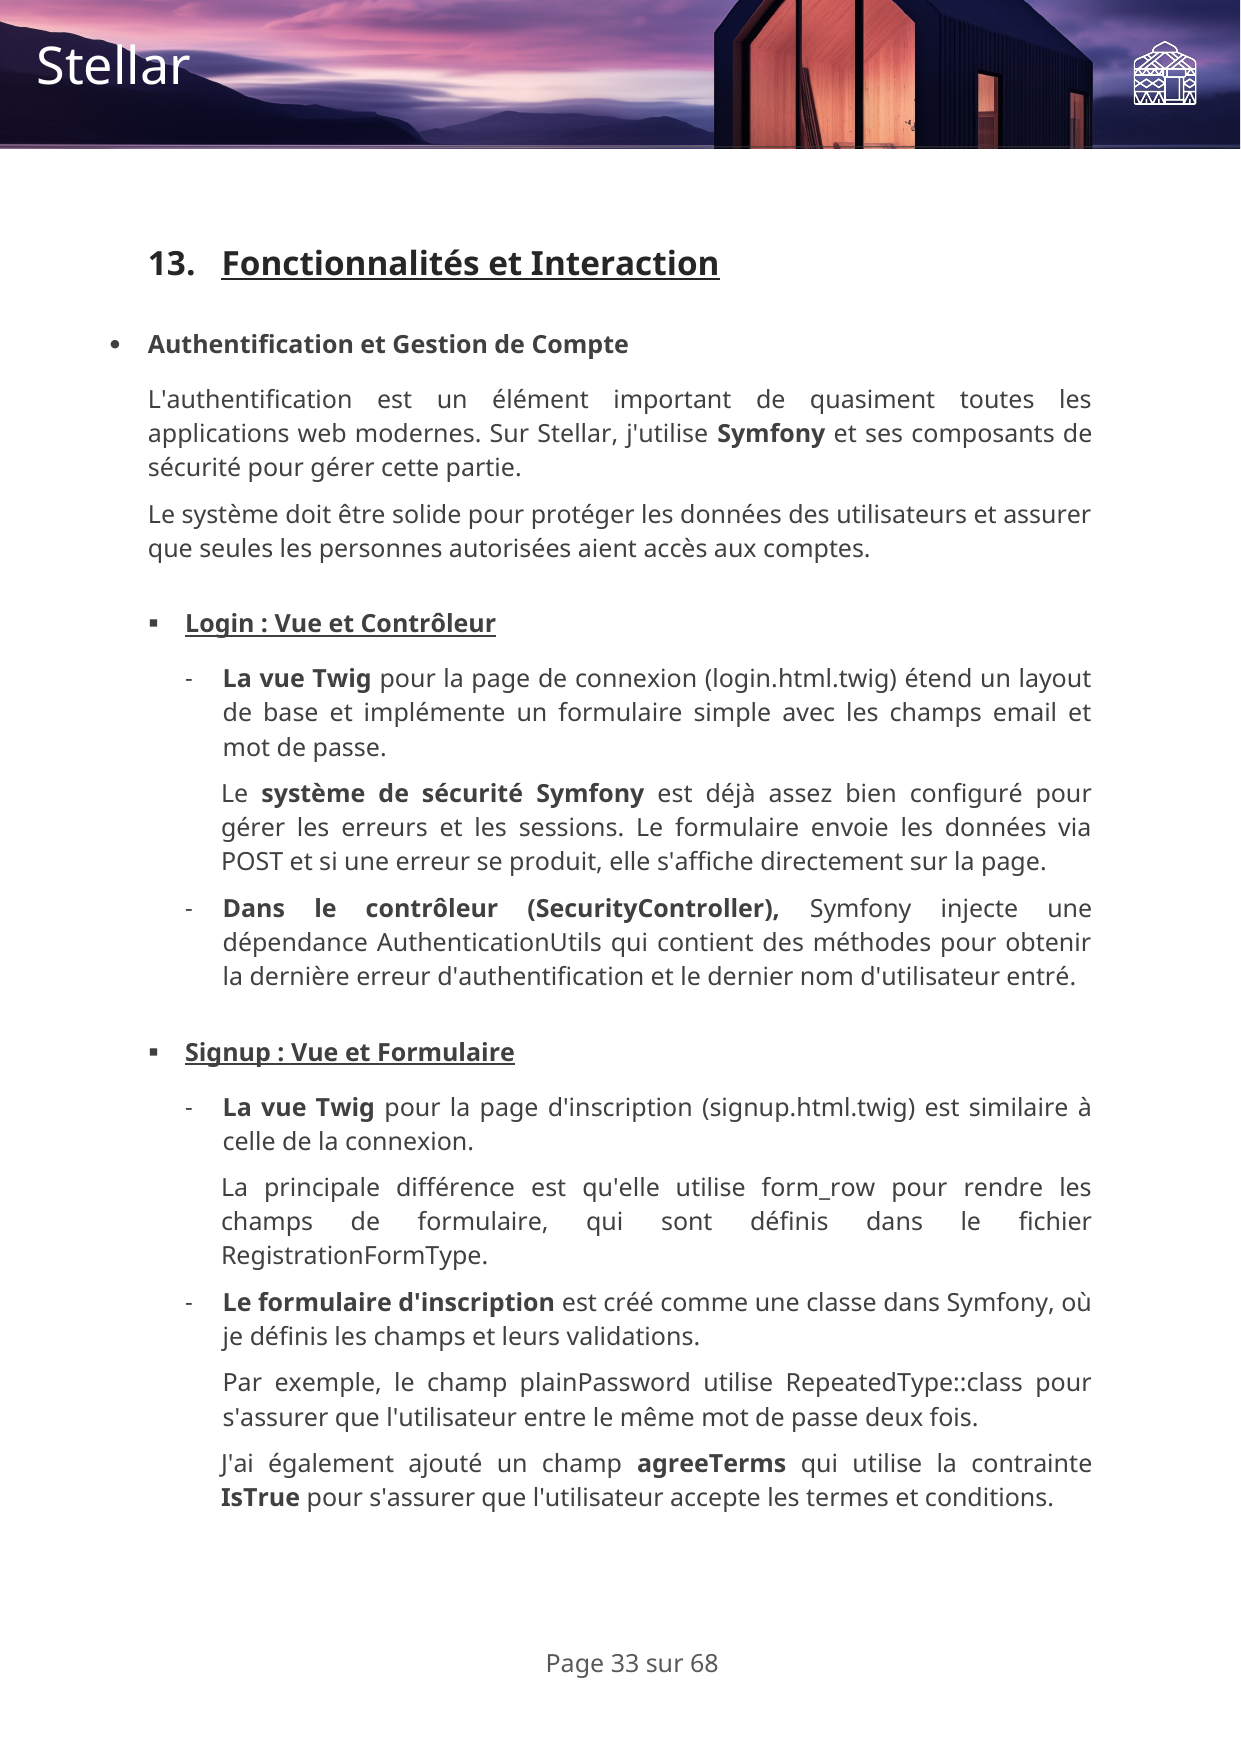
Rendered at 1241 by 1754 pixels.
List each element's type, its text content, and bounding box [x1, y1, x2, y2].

subtitle Fonctionnalités et Interaction [148, 240, 1092, 285]
list Le formulaire d'inscription est créé comme une classe dans Symfony, où je définis les champs et leurs validations. [185, 1284, 1092, 1353]
list La vue Twig pour la page d'inscription (signup.html.twig) est similaire à celle de la connexion. [185, 1089, 1092, 1157]
subtitle Signup : Vue et Formulaire [148, 1034, 1092, 1068]
list La vue Twig pour la page de connexion (login.html.twig) étend un layout de base et implémente un formulaire simple avec les champs email et mot de passe. [185, 661, 1092, 763]
subtitle Authentification et Gestion de Compte [111, 327, 1092, 361]
text Le système doit être solide pour protéger les données des utilisateurs et assurer que seules les personnes autorisées aient accès aux comptes. [148, 496, 1092, 564]
picture [0, 0, 1241, 146]
text L'authentification est un élément important de quasiment toutes les applications web modernes. Sur Stellar, j'utilise Symfony et ses composants de sécurité pour gérer cette partie. [148, 382, 1092, 484]
text Par exemple, le champ plainPassword utilise RepeatedType::class pour s'assurer que l'utilisateur entre le même mot de passe deux fois. [222, 1365, 1092, 1433]
text Le système de sécurité Symfony est déjà assez bien configuré pour gérer les erreurs et les sessions. Le formulaire envoie les données via POST et si une erreur se produit, elle s'affiche directement sur la page. [221, 776, 1092, 878]
list Dans le contrôleur (SecurityController), Symfony injecte une dépendance AuthenticationUtils qui contient des méthodes pour obtenir la dernière erreur d'authentification et le dernier nom d'utilisateur entré. [185, 890, 1092, 993]
text J'ai également ajouté un champ agreeTerms qui utilise la contrainte IsTrue pour s'assurer que l'utilisateur accepte les termes et conditions. [221, 1446, 1092, 1514]
subtitle Login : Vue et Contrôleur [148, 606, 1092, 640]
text La principale différence est qu'elle utilise form_row pour rendre les champs de formulaire, qui sont définis dans le fichier RegistrationFormType. [221, 1170, 1092, 1272]
